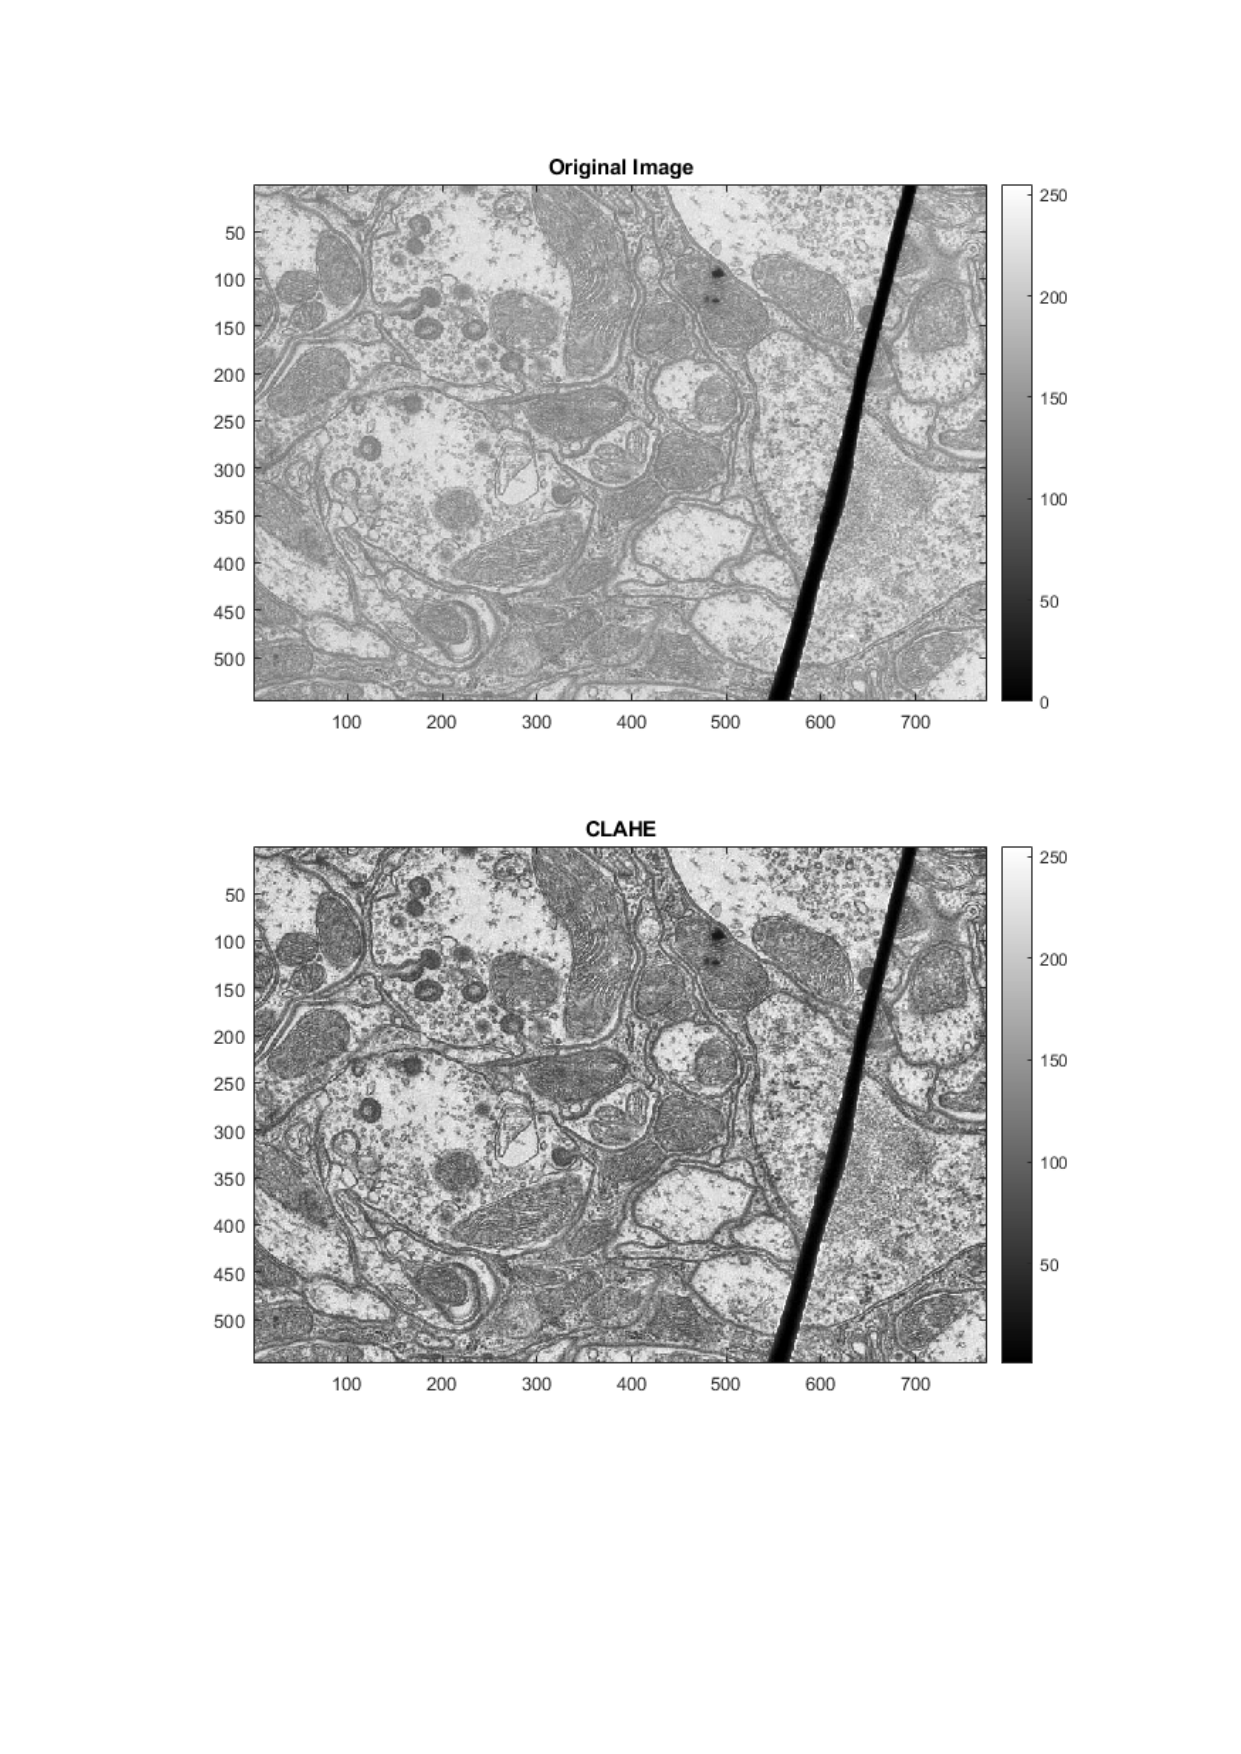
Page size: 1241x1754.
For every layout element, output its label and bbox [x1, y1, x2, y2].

picture [150, 150, 1091, 794]
picture [150, 811, 1091, 1456]
